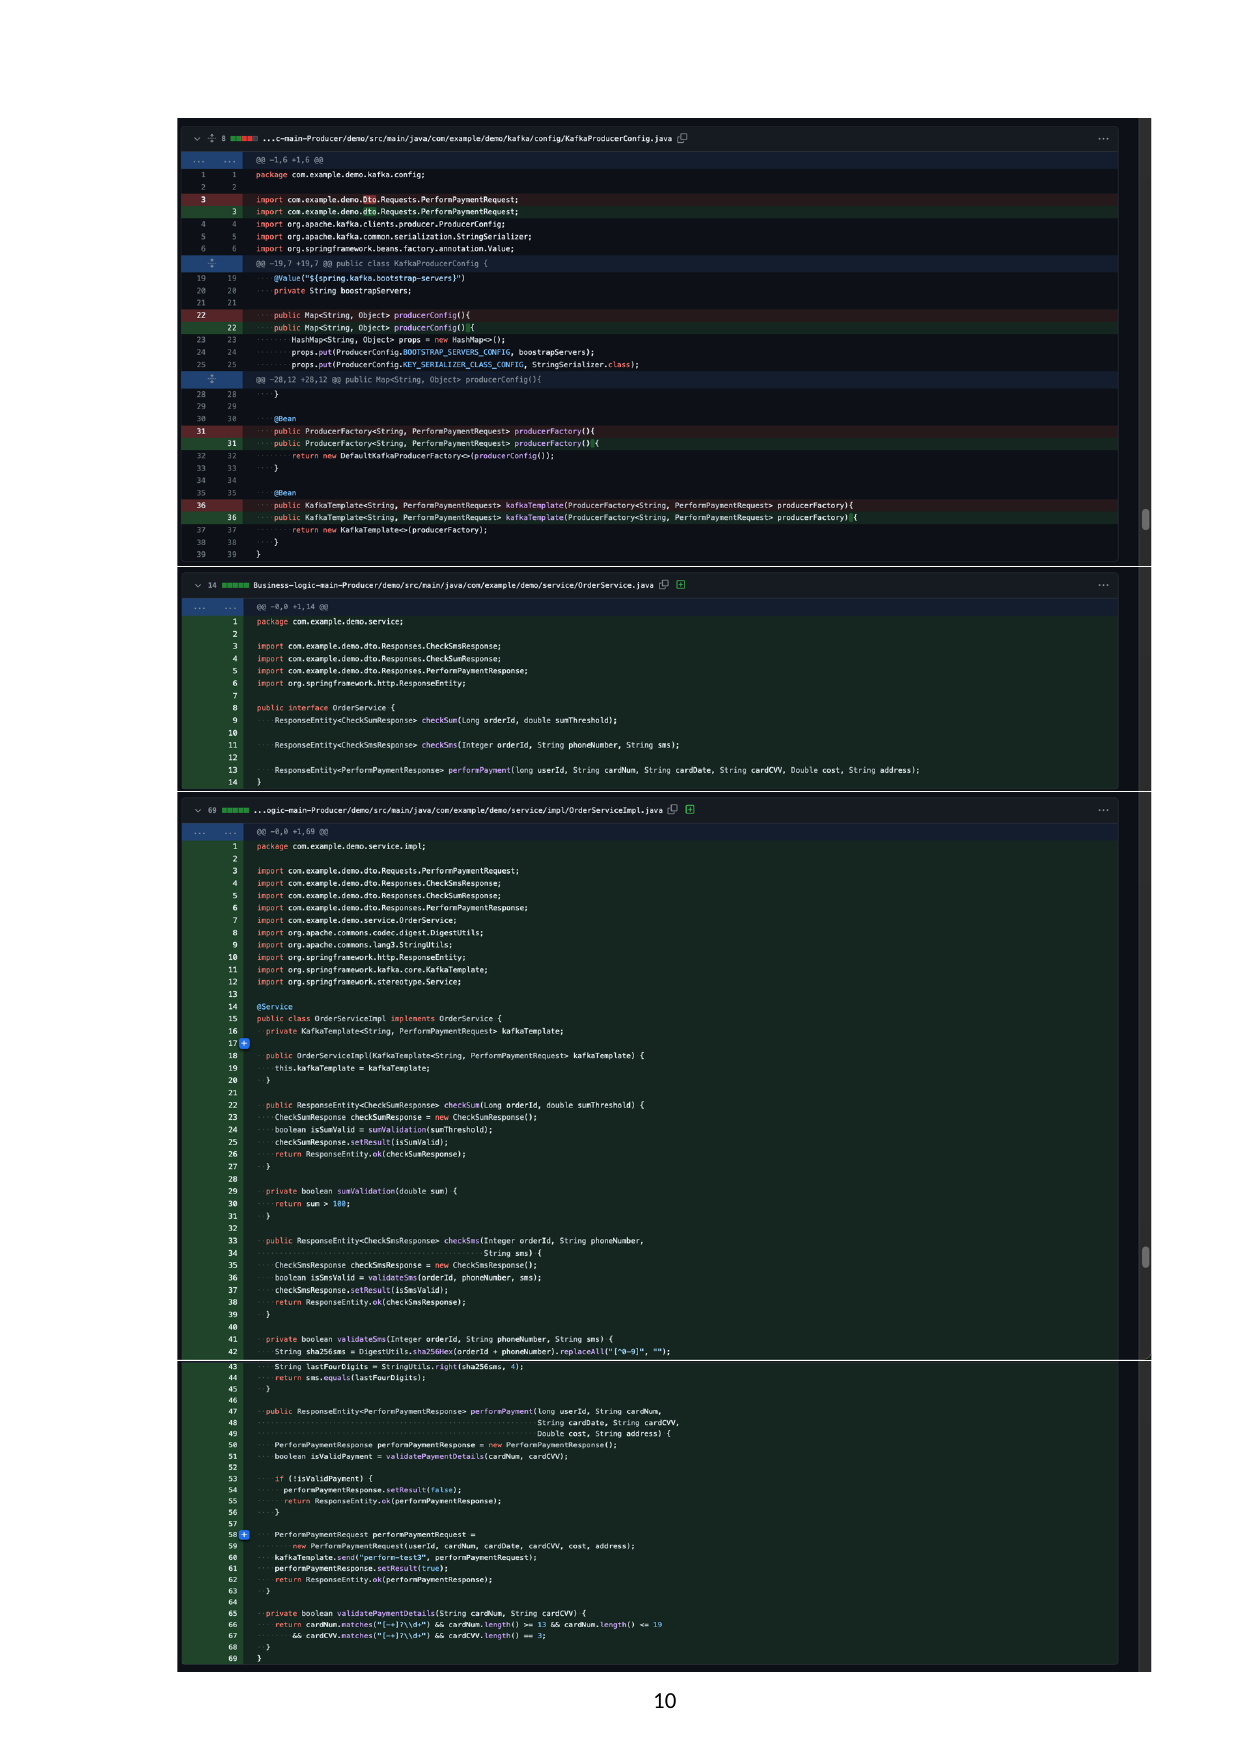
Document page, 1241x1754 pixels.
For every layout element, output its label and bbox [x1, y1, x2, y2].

picture [177, 567, 1152, 791]
picture [177, 1361, 1152, 1672]
picture [177, 118, 1152, 566]
picture [177, 792, 1152, 1360]
